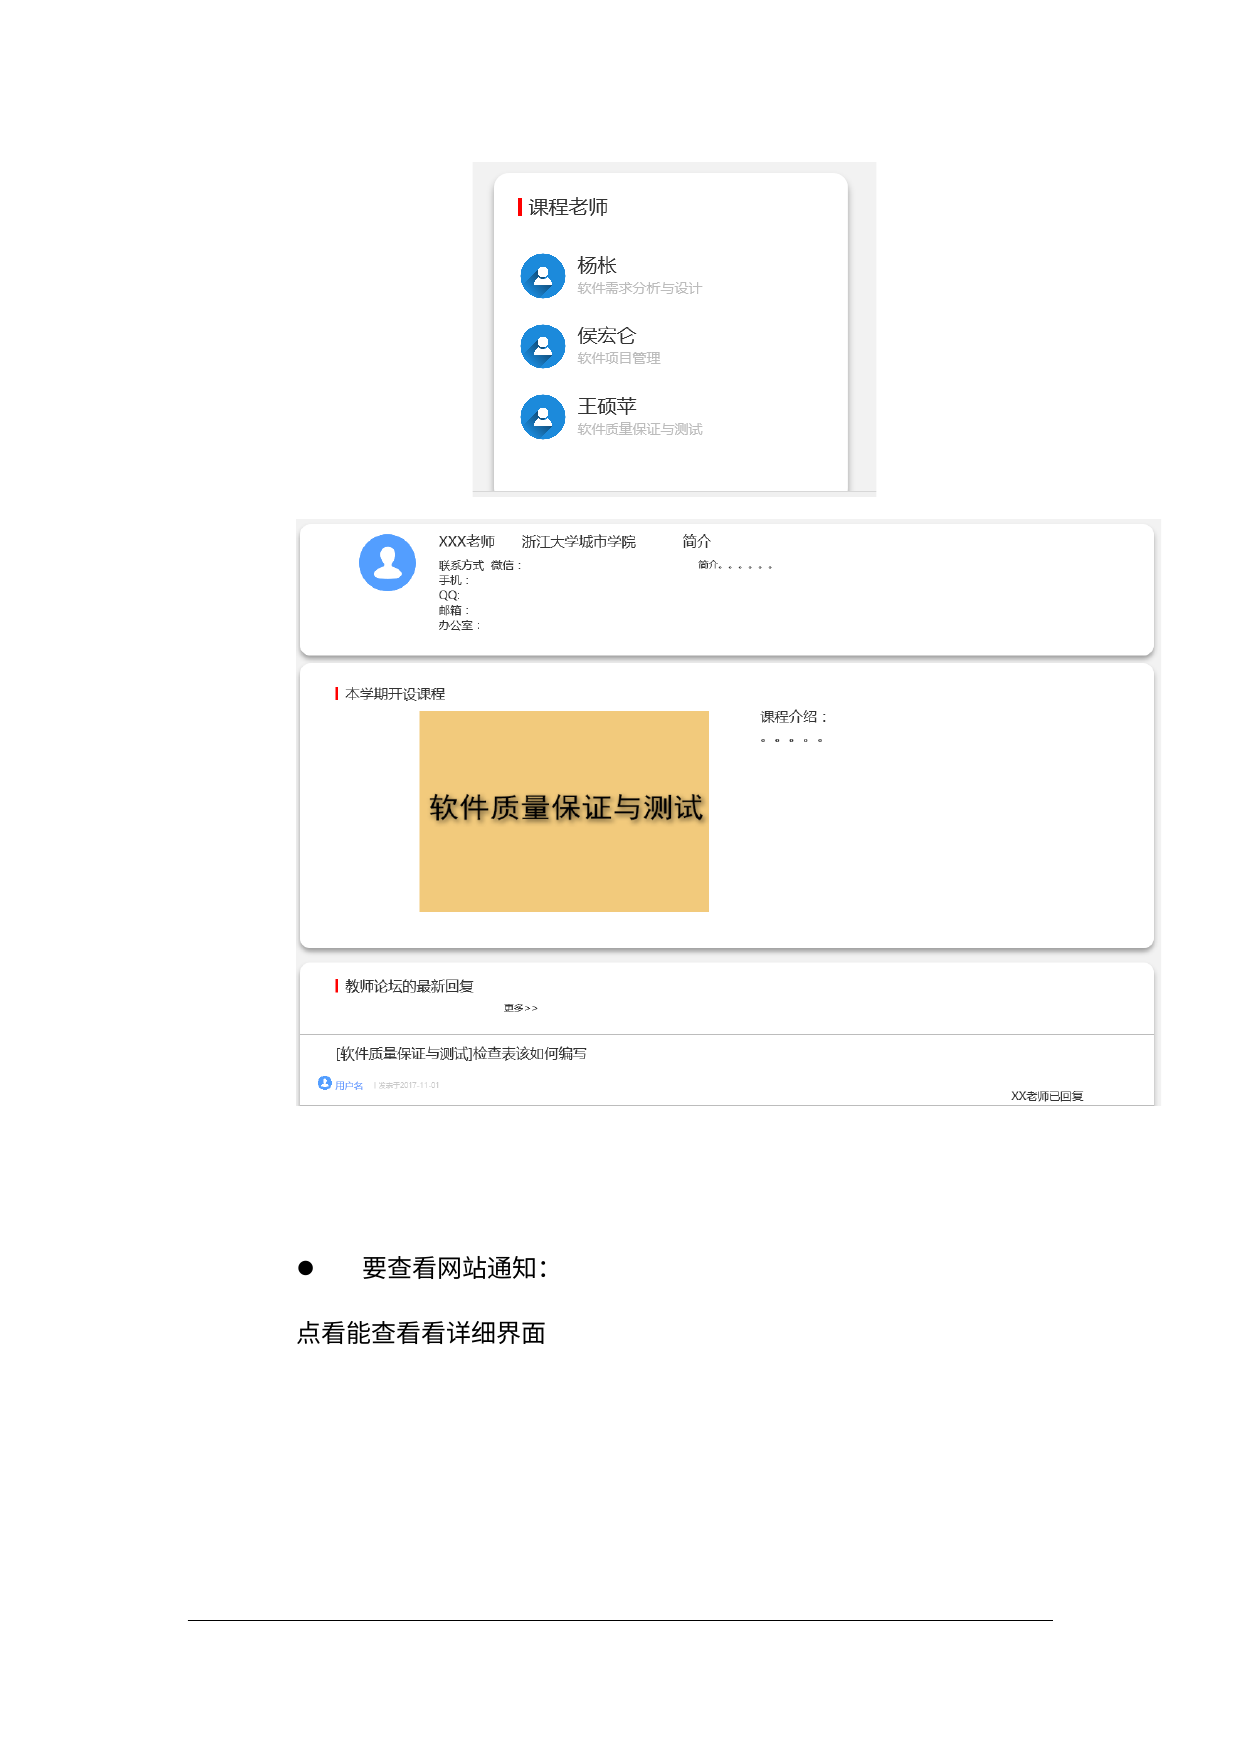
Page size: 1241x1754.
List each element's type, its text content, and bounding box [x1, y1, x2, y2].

text 点看能查看看详细界面 [187, 1299, 1053, 1364]
subtitle 要查看网站通知： [187, 1234, 1053, 1299]
picture [472, 162, 877, 497]
picture [296, 519, 1162, 1106]
